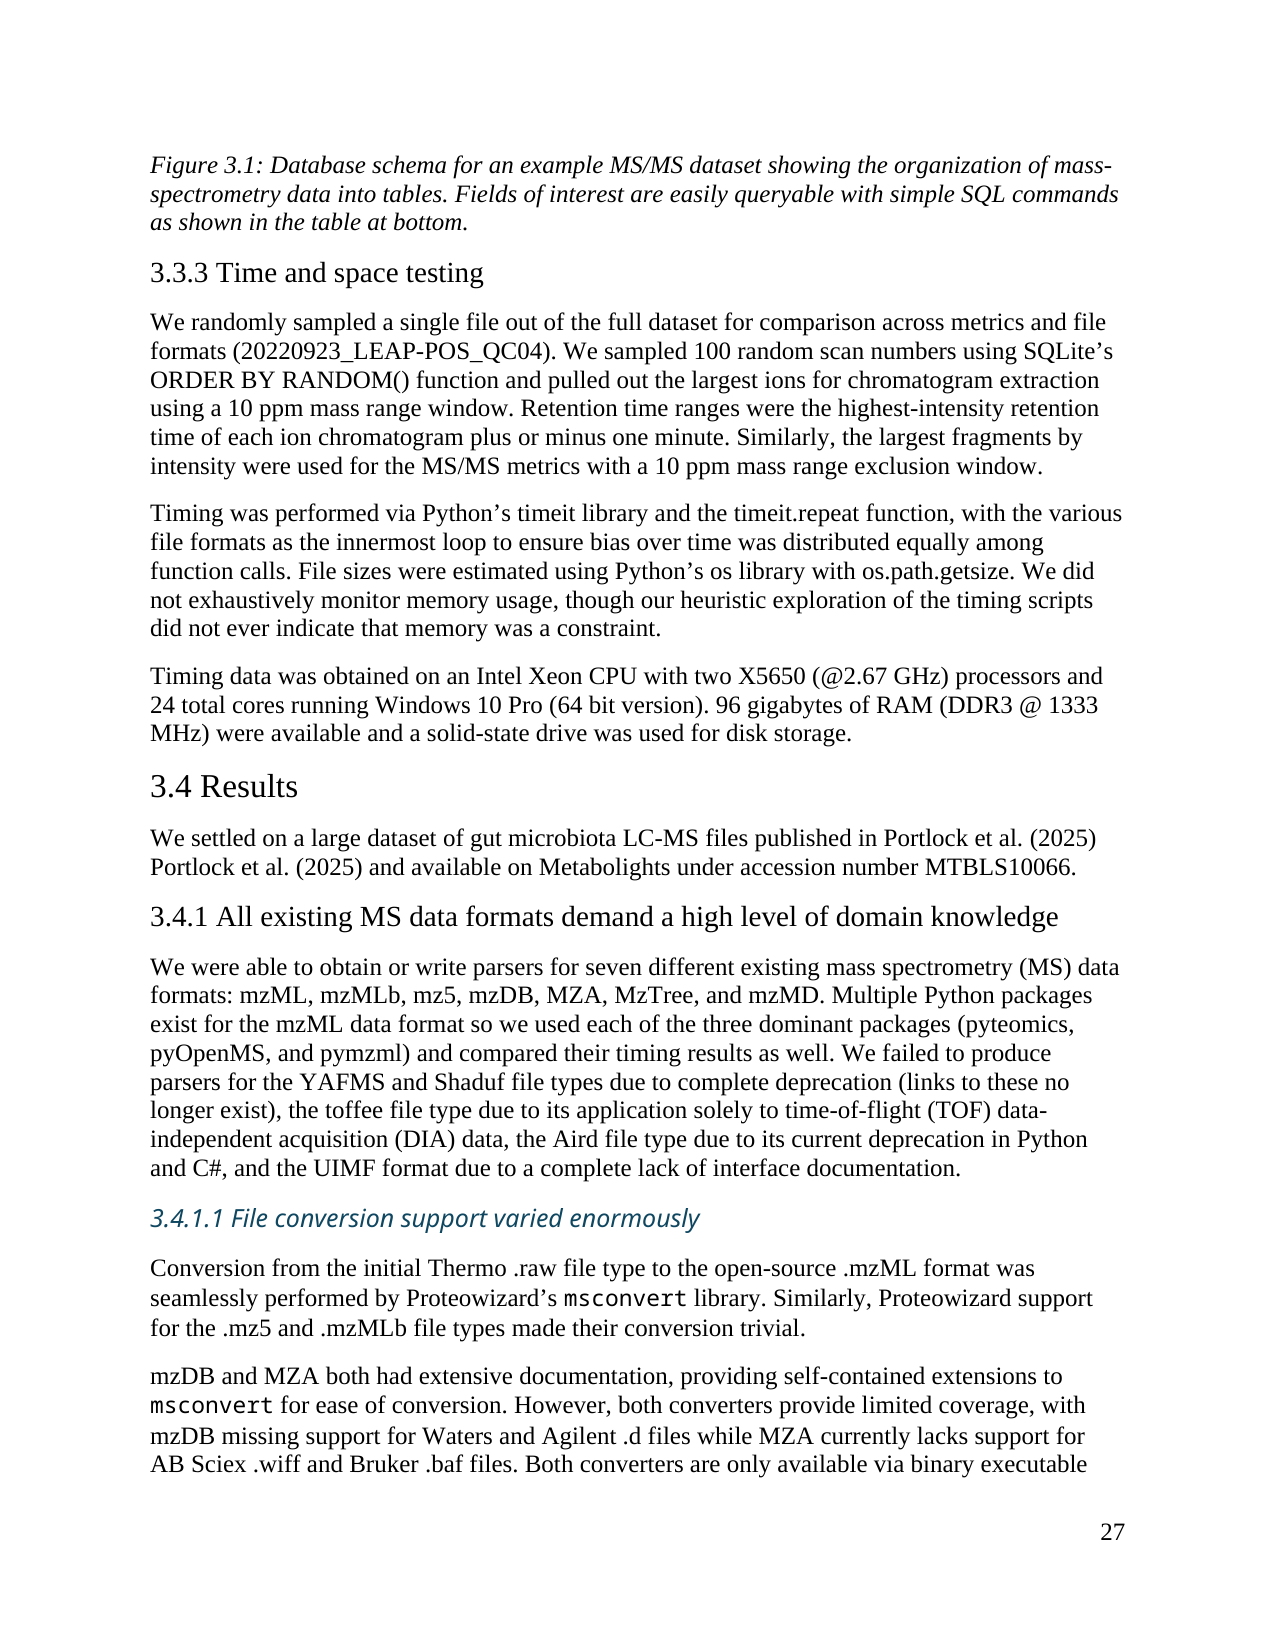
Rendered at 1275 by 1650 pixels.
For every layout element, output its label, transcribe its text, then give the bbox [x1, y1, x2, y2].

text Figure 3.1: Database schema for an example MS/MS dataset showing the organization of mass-spectrometry data into tables. Fields of interest are easily queryable with simple SQL commands as shown in the table at bottom. [150, 150, 1125, 236]
subtitle 3.4.1.1 File conversion support varied enormously [150, 1200, 1125, 1234]
text We randomly sampled a single file out of the full dataset for comparison across metrics and file formats (20220923_LEAP-POS_QC04). We sampled 100 random scan numbers using SQLite’s ORDER BY RANDOM() function and pulled out the largest ions for chromatogram extraction using a 10 ppm mass range window. Retention time ranges were the highest-intensity retention time of each ion chromatogram plus or minus one minute. Similarly, the largest fragments by intensity were used for the MS/MS metrics with a 10 ppm mass range exclusion window. [150, 307, 1125, 480]
text Timing data was obtained on an Intel Xeon CPU with two X5650 (@2.67 GHz) processors and 24 total cores running Windows 10 Pro (64 bit version). 96 gigabytes of RAM (DDR3 @ 1333 MHz) were available and a solid-state drive was used for disk storage. [150, 661, 1125, 747]
text Timing was performed via Python’s timeit library and the timeit.repeat function, with the various file formats as the innermost loop to ensure bias over time was distributed equally among function calls. File sizes were estimated using Python’s os library with os.path.getsize. We did not exhaustively monitor memory usage, though our heuristic exploration of the timing scripts did not ever indicate that memory was a constraint. [150, 498, 1125, 642]
subtitle 3.4 Results [150, 766, 1125, 804]
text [150, 1361, 1125, 1478]
text Conversion from the initial Thermo .raw file type to the open-source .mzML format was seamlessly performed by Proteowizard’s msconvert library. Similarly, Proteowizard support for the .mz5 and .mzMLb file types made their conversion trivial. [150, 1253, 1125, 1342]
subtitle 3.4.1 All existing MS data formats demand a high level of domain knowledge [150, 899, 1125, 933]
subtitle 3.3.3 Time and space testing [150, 255, 1125, 288]
text We settled on a large dataset of gut microbiota LC-MS files published in Portlock et al. (2025) Portlock et al. (2025) and available on Metabolights under accession number MTBLS10066. [150, 823, 1125, 881]
text We were able to obtain or write parsers for seven different existing mass spectrometry (MS) data formats: mzML, mzMLb, mz5, mzDB, MZA, MzTree, and mzMD. Multiple Python packages exist for the mzML data format so we used each of the three dominant packages (pyteomics, pyOpenMS, and pymzml) and compared their timing results as well. We failed to produce parsers for the YAFMS and Shaduf file types due to complete deprecation (links to these no longer exist), the toffee file type due to its application solely to time-of-flight (TOF) data-independent acquisition (DIA) data, the Aird file type due to its current deprecation in Python and C#, and the UIMF format due to a complete lack of interface documentation. [150, 952, 1125, 1182]
